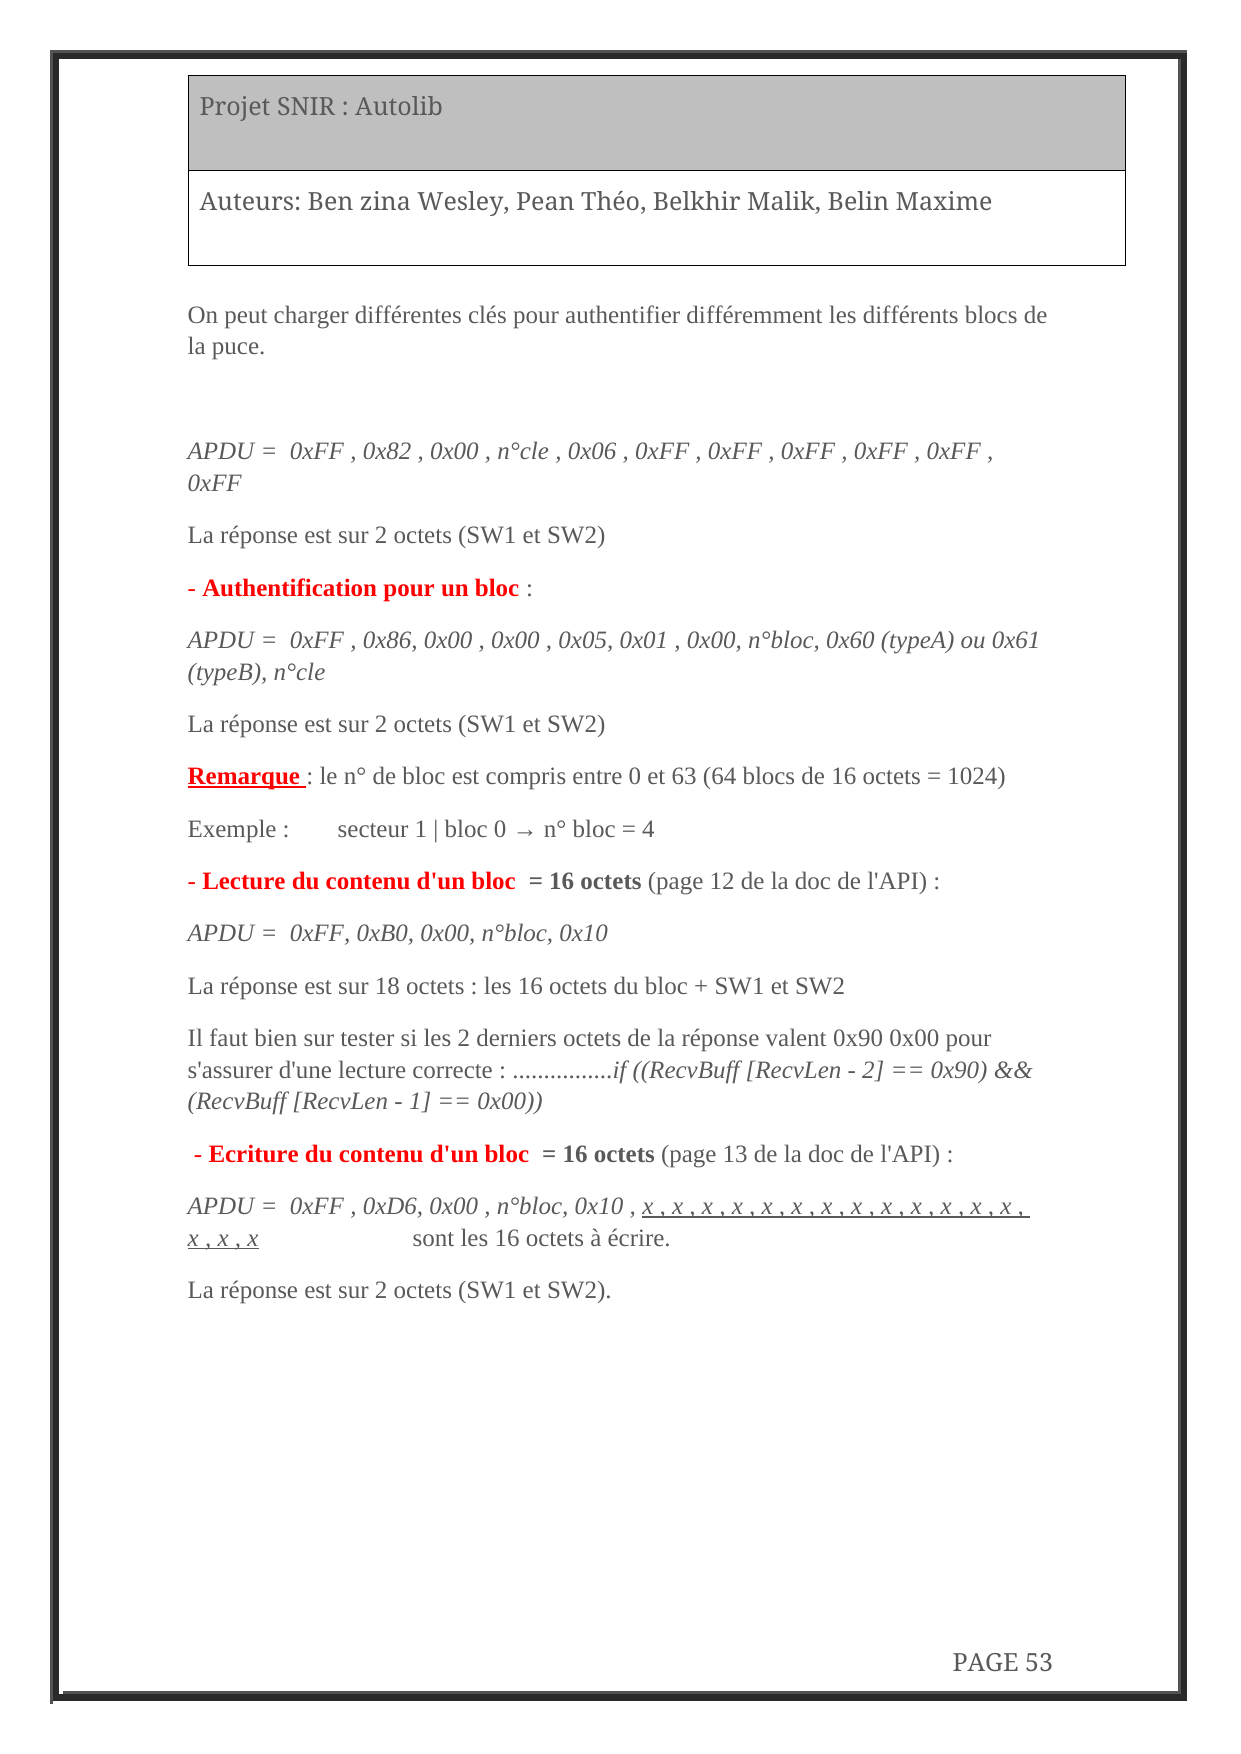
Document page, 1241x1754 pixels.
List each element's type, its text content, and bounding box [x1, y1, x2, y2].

text On peut charger différentes clés pour authentifier différemment les différents blocs de la puce. [187, 300, 1053, 360]
text La réponse est sur 2 octets (SW1 et SW2) [187, 520, 1053, 549]
text La réponse est sur 2 octets (SW1 et SW2). [187, 1275, 1053, 1304]
text Exemple : secteur 1 | bloc 0 → n° bloc = 4 [187, 814, 1053, 842]
text La réponse est sur 2 octets (SW1 et SW2) [187, 709, 1053, 738]
text La réponse est sur 18 octets : les 16 octets du bloc + SW1 et SW2 [187, 971, 1053, 1000]
text - Ecriture du contenu d'un bloc = 16 octets (page 13 de la doc de l'API) : [187, 1139, 1053, 1168]
text APDU = 0xFF, 0xB0, 0x00, n°bloc, 0x10 [187, 918, 1053, 947]
text APDU = 0xFF , 0xD6, 0x00 , n°bloc, 0x10 , x , x , x , x , x , x , x , x , x , x , x , x , x , x , x , x sont les 16 octets à écrire. [187, 1191, 1053, 1252]
text Remarque : le n° de bloc est compris entre 0 et 63 (64 blocs de 16 octets = 1024) [187, 761, 1053, 790]
text APDU = 0xFF , 0x82 , 0x00 , n°cle , 0x06 , 0xFF , 0xFF , 0xFF , 0xFF , 0xFF , 0xFF [187, 436, 1053, 497]
text - Authentification pour un bloc : [187, 573, 1053, 601]
text APDU = 0xFF , 0x86, 0x00 , 0x00 , 0x05, 0x01 , 0x00, n°bloc, 0x60 (typeA) ou 0x61 (typeB), n°cle [187, 625, 1053, 685]
text Il faut bien sur tester si les 2 derniers octets de la réponse valent 0x90 0x00 pour s'assurer d'une lecture correcte : ................if ((RecvBuff [RecvLen - 2] == 0x90) && (RecvBuff [RecvLen - 1] == 0x00)) [187, 1023, 1053, 1115]
text - Lecture du contenu d'un bloc = 16 octets (page 12 de la doc de l'API) : [187, 866, 1053, 895]
